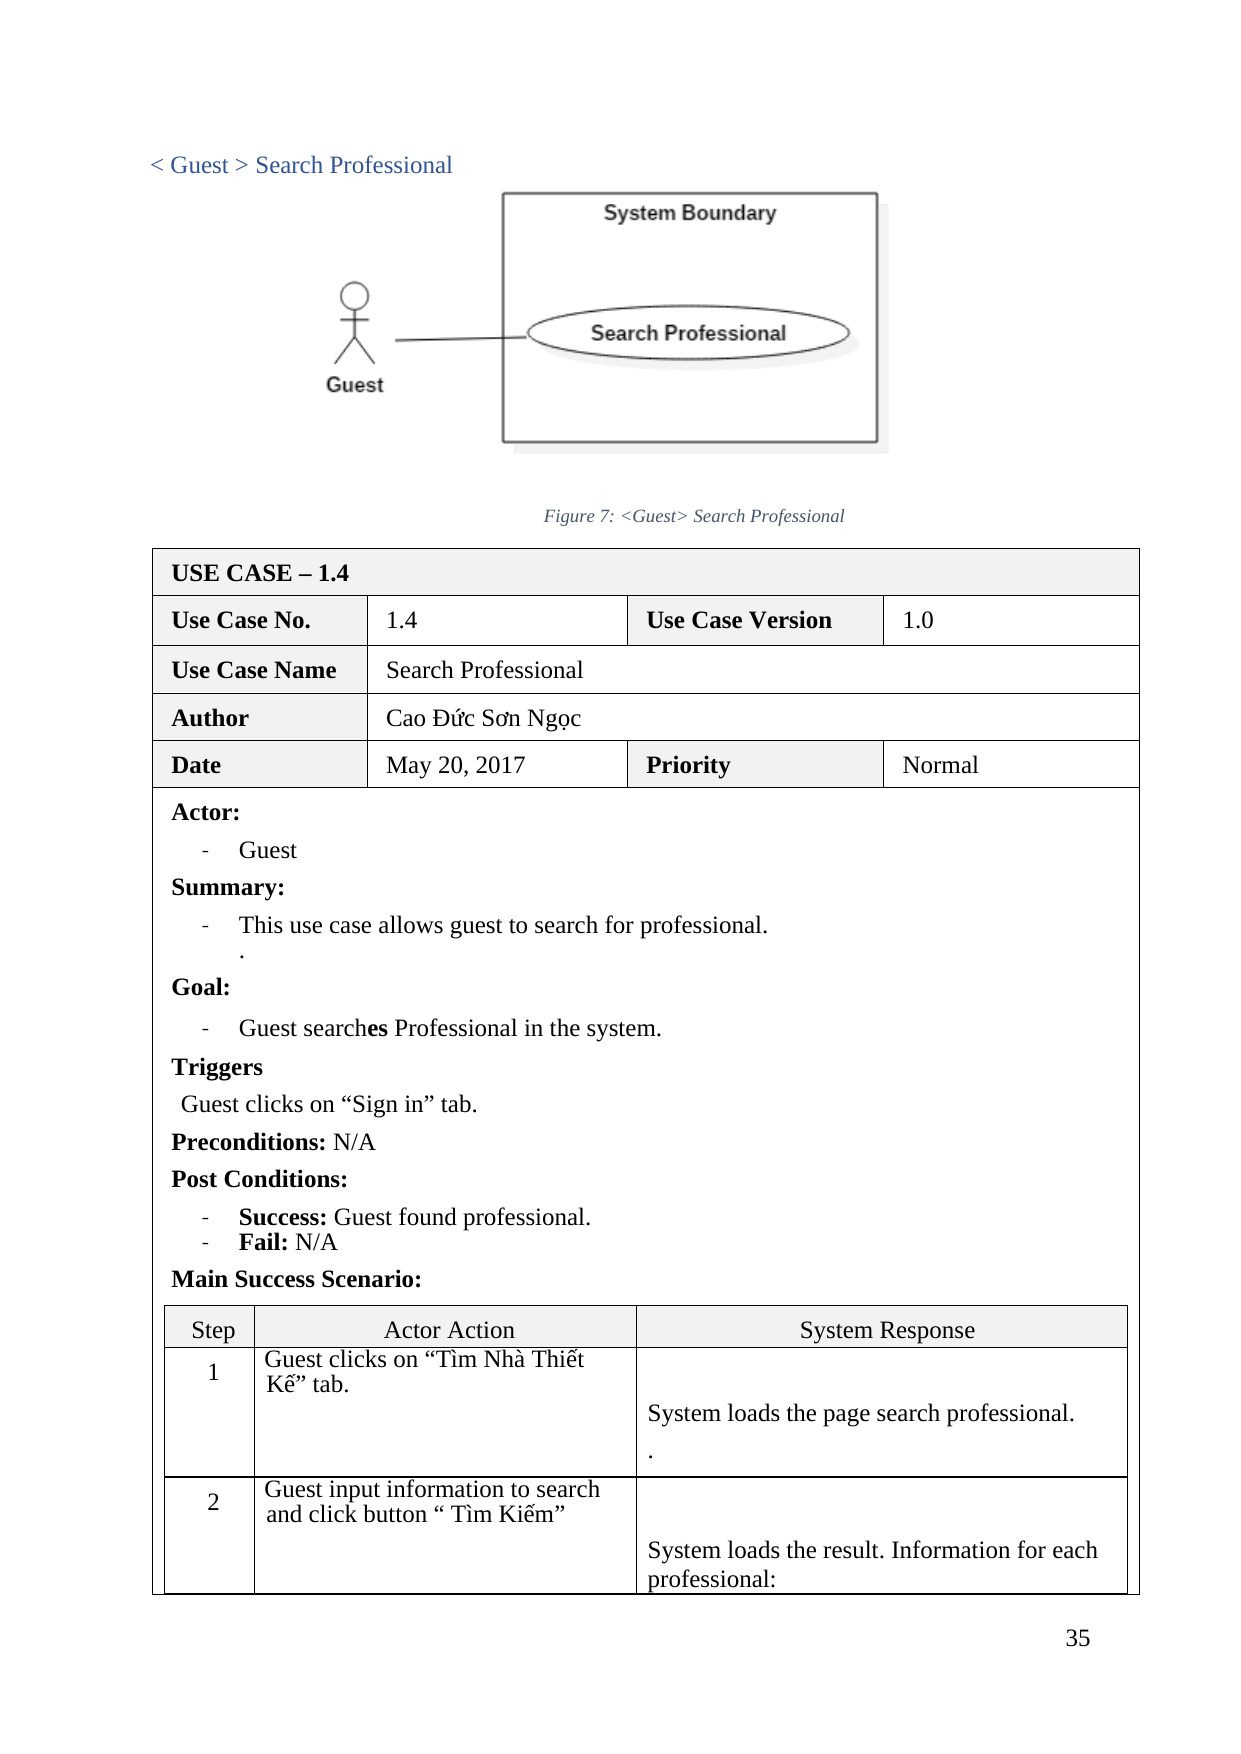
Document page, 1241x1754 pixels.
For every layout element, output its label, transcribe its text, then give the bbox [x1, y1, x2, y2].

table_cell Date [153, 741, 367, 787]
table_cell May 20, 2017 [368, 741, 627, 787]
table_cell Use Case Name [153, 646, 367, 692]
table_header USE CASE – 1.4 [153, 549, 1139, 595]
table_cell Use Case Version [628, 596, 883, 645]
table_cell Search Professional [368, 646, 1139, 692]
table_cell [153, 788, 1139, 1593]
table_cell 1.4 [368, 596, 627, 645]
table_cell 1.0 [884, 596, 1139, 645]
table_cell Author [153, 694, 367, 740]
table_cell Priority [628, 741, 883, 787]
table_cell Cao Đức Sơn Ngọc [368, 694, 1139, 740]
table_cell Use Case No. [153, 596, 367, 645]
table_cell Normal [884, 741, 1139, 787]
subtitle < Guest > Search Professional [150, 150, 1090, 179]
picture [300, 178, 940, 505]
text Figure 7: <Guest> Search Professional [187, 505, 1090, 527]
